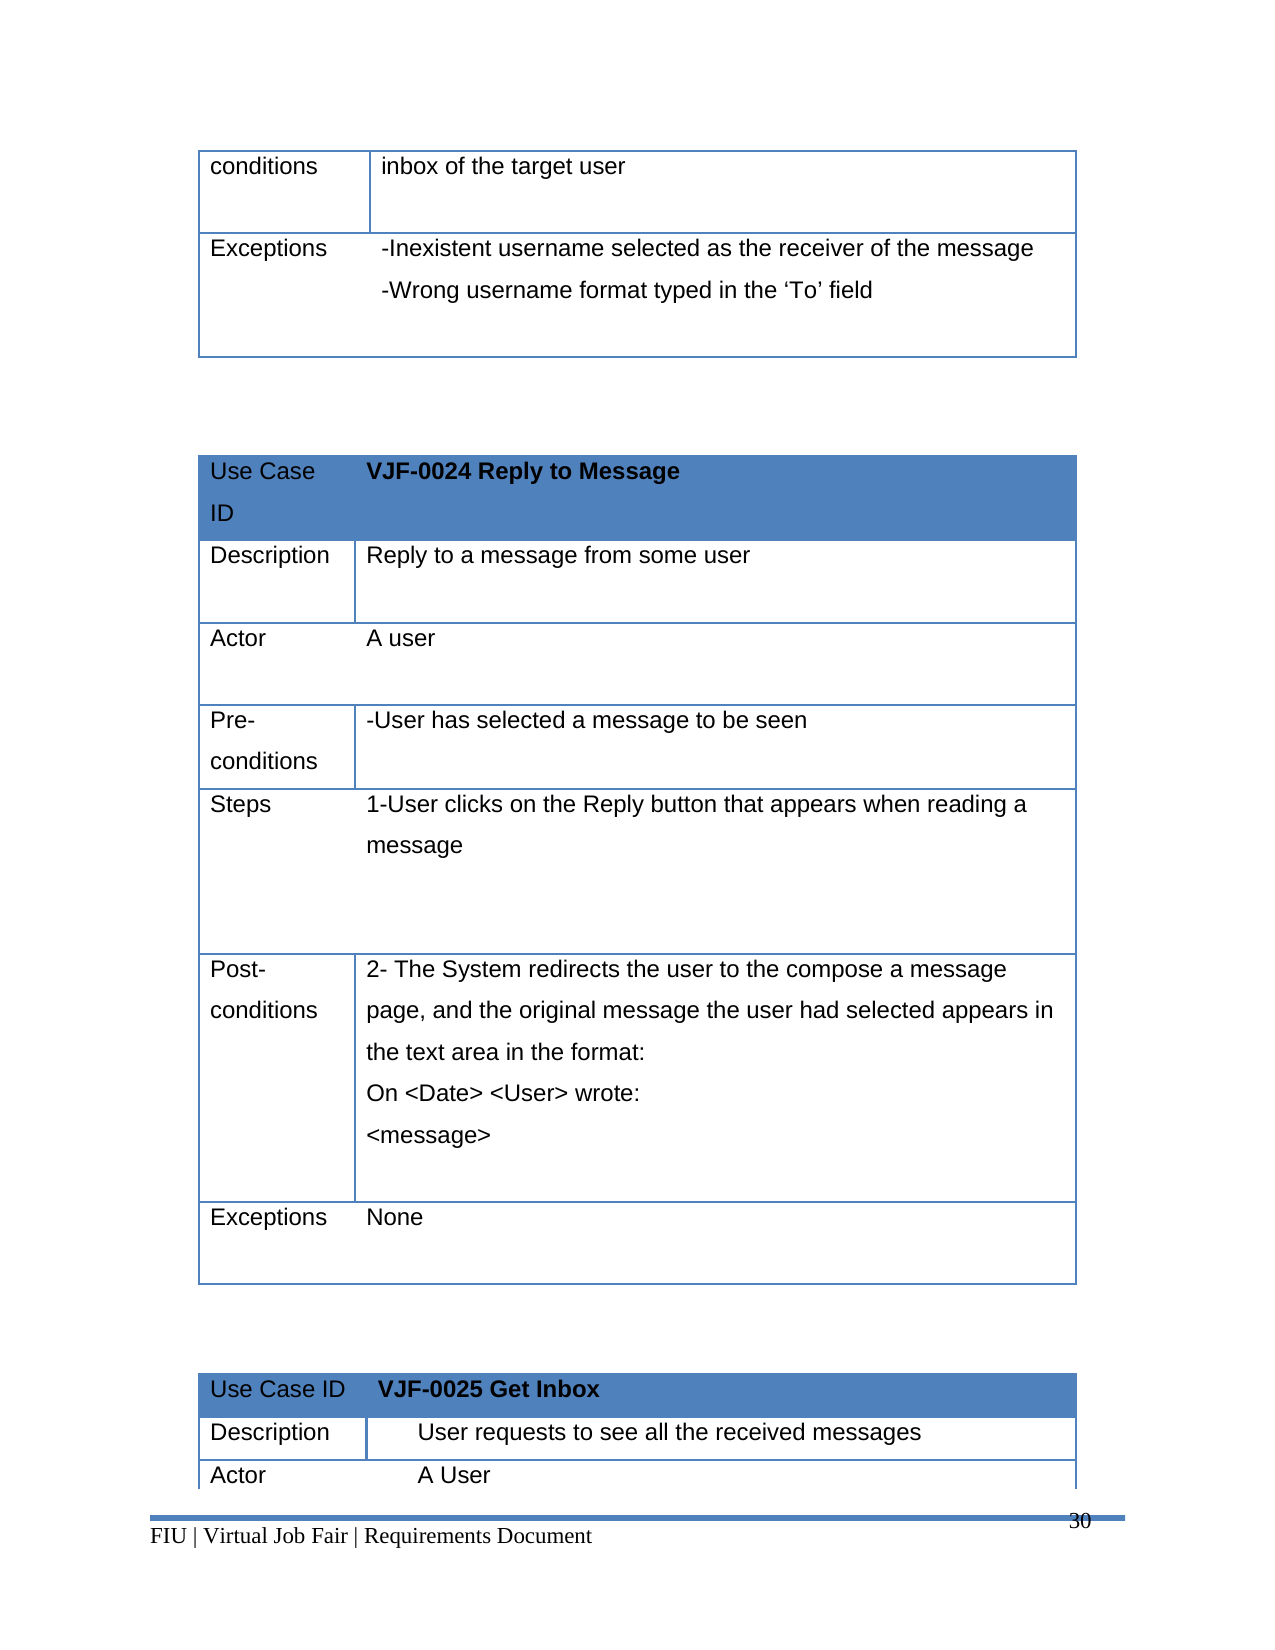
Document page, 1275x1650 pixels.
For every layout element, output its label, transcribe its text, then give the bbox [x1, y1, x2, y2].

table_cell Post-conditions [200, 152, 369, 232]
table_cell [371, 152, 1075, 232]
table_header Use Case ID [200, 1375, 366, 1416]
table_cell None [355, 1203, 1075, 1283]
table_cell A user [355, 624, 1075, 704]
table_cell Reply to a message from some user [356, 541, 1075, 622]
table_cell Steps [200, 790, 355, 953]
table_cell Exceptions [200, 1203, 355, 1283]
table_cell User requests to see all the received messages [368, 1418, 1075, 1459]
table_cell -Inexistent username selected as the receiver of the message -Wrong username format typed in the ‘To’ field [370, 234, 1075, 356]
table_cell Actor [200, 624, 355, 704]
table_cell Description [200, 1418, 365, 1459]
table_header Use Case ID [200, 457, 355, 539]
table_header VJF-0025 Get Inbox [366, 1375, 1075, 1416]
table_cell Post-conditions [200, 955, 354, 1201]
table_cell 2- The System redirects the user to the compose a message page, and the original message the user had selected appears in the text area in the format: On <Date> <User> wrote: <message> [356, 955, 1075, 1201]
table_cell Exceptions [200, 234, 370, 356]
table_cell 1-User clicks on the Reply button that appears when reading a message [355, 790, 1075, 953]
table_cell -User has selected a message to be seen [356, 706, 1075, 788]
table_cell A User [366, 1461, 1075, 1488]
table_header VJF-0024 Reply to Message [355, 457, 1075, 539]
table_cell Description [200, 541, 354, 622]
table_cell Actor [200, 1461, 366, 1488]
table_cell Pre-conditions [200, 706, 354, 788]
